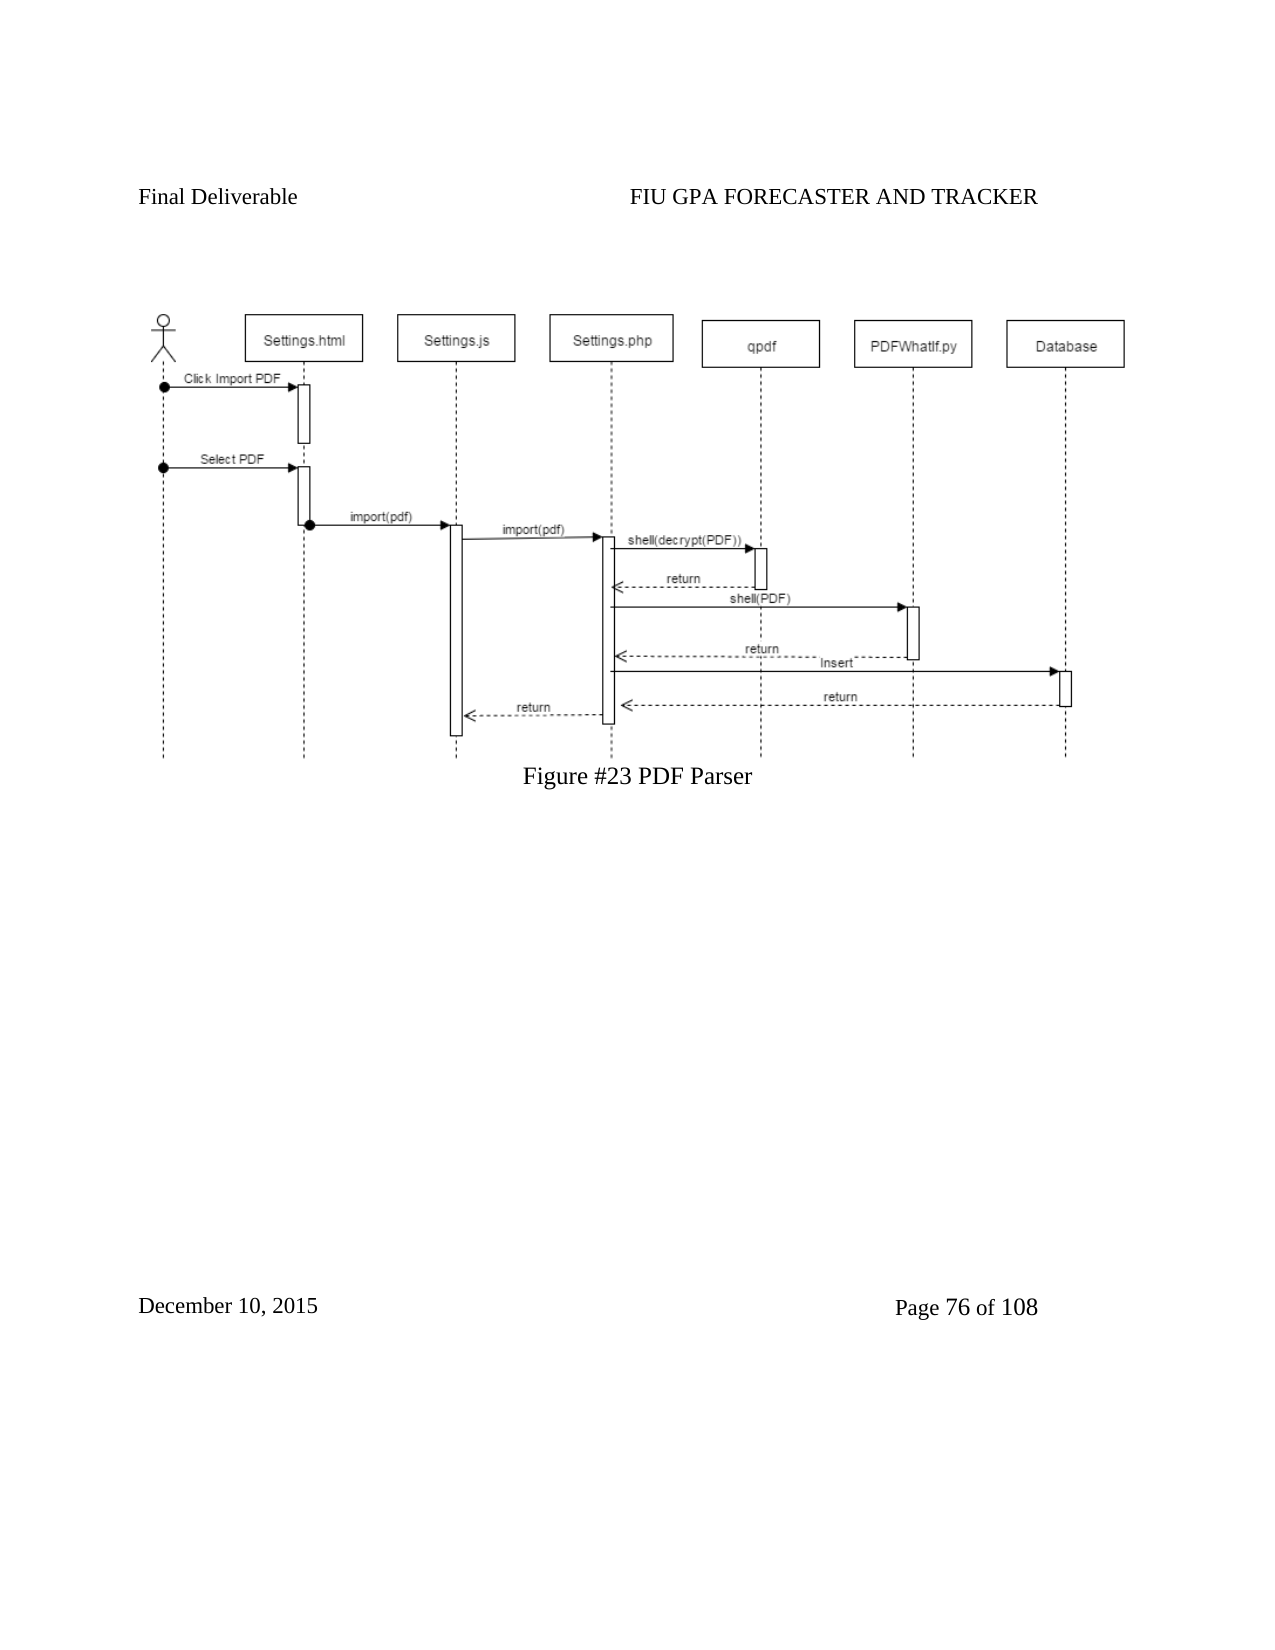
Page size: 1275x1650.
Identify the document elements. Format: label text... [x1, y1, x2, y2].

text Figure #23 PDF Parser [150, 761, 1125, 790]
